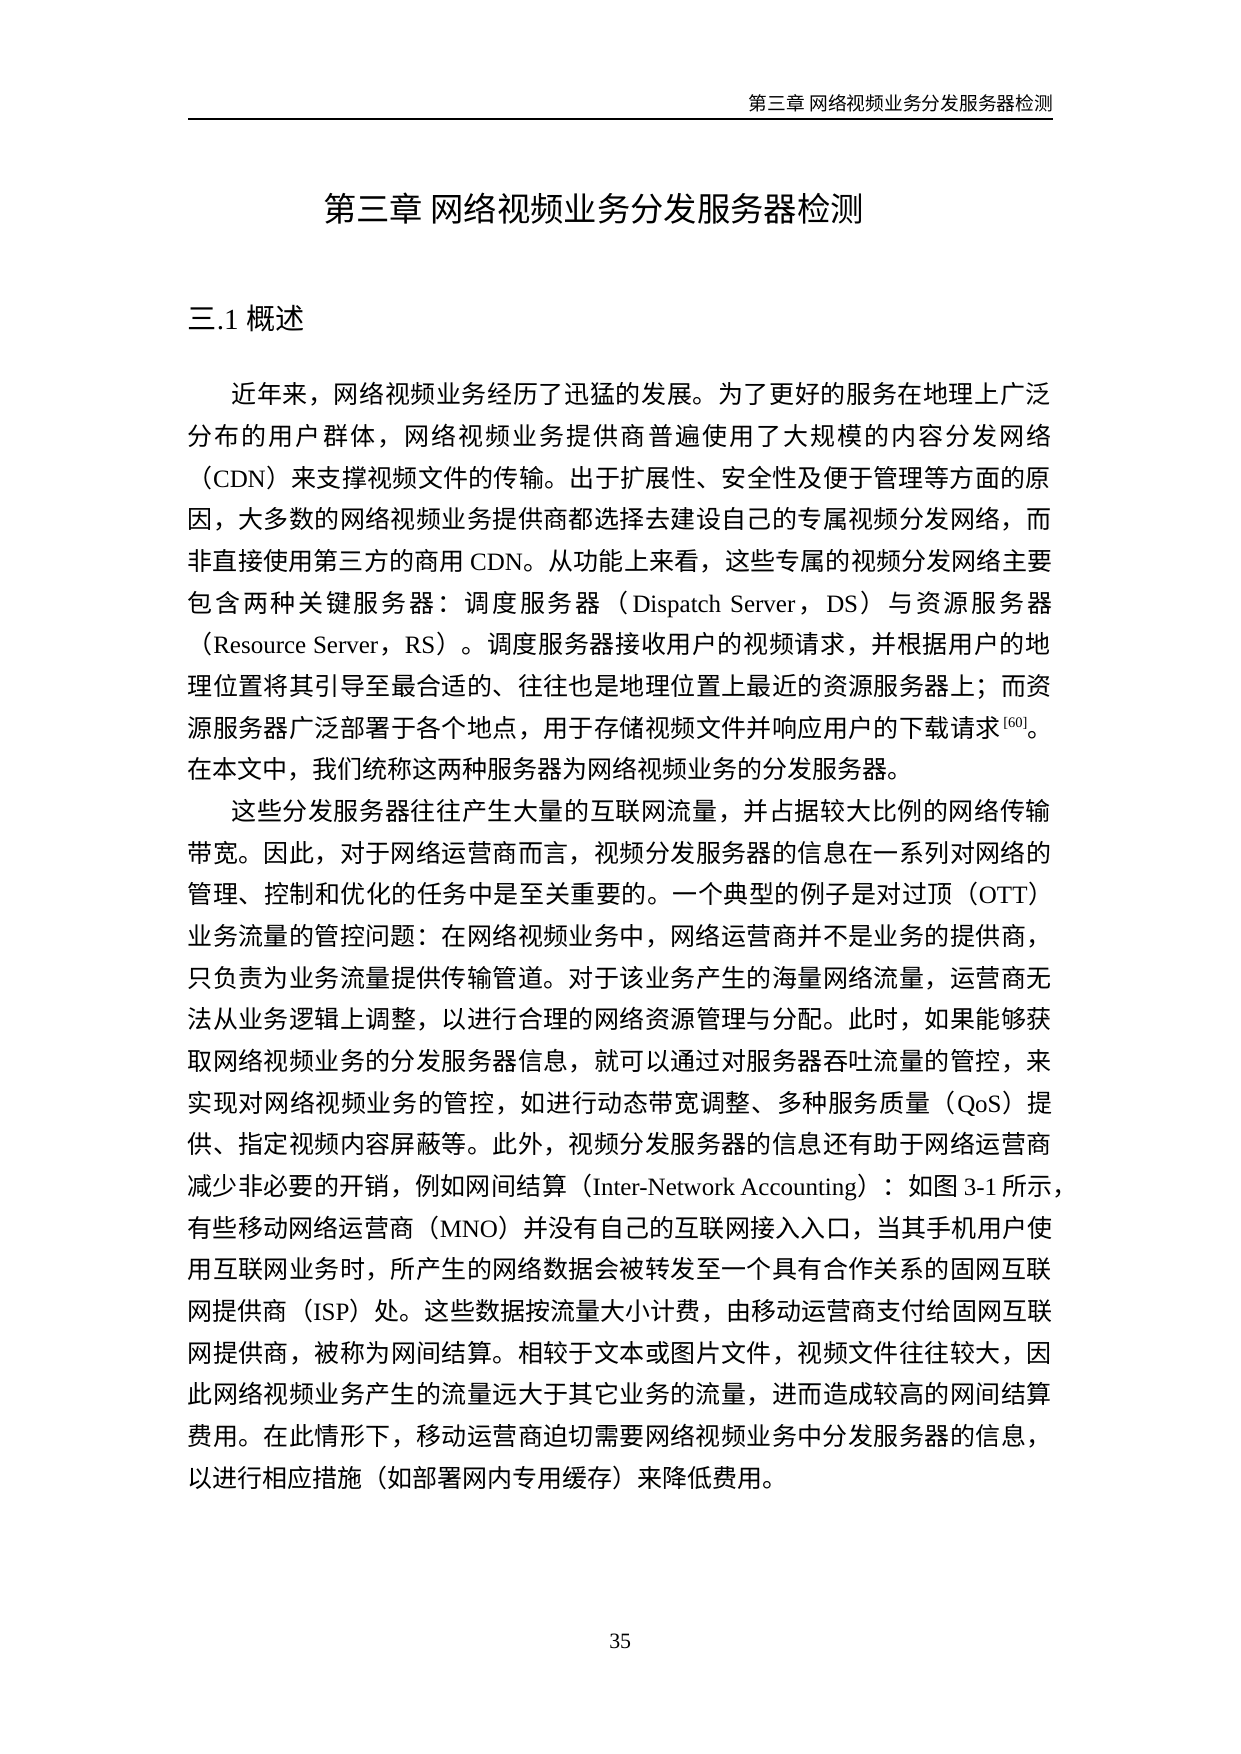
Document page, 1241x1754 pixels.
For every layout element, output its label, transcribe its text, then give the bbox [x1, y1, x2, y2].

text 网络视频业务分发服务器检测 [187, 182, 1053, 231]
text 这些分发服务器往往产生大量的互联网流量，并占据较大比例的网络传输带宽。因此，对于网络运营商而言，视频分发服务器的信息在一系列对网络的管理、控制和优化的任务中是至关重要的。一个典型的例子是对过顶（OTT）业务流量的管控问题：在网络视频业务中，网络运营商并不是业务的提供商，只负责为业务流量提供传输管道。对于该业务产生的海量网络流量，运营商无法从业务逻辑上调整，以进行合理的网络资源管理与分配。此时，如果能够获取网络视频业务的分发服务器信息，就可以通过对服务器吞吐流量的管控，来实现对网络视频业务的管控，如进行动态带宽调整、多种服务质量（QoS）提供、指定视频内容屏蔽等。此外，视频分发服务器的信息还有助于网络运营商减少非必要的开销，例如网间结算（Inter-Network Accounting）：如图3-1所示，有些移动网络运营商（MNO）并没有自己的互联网接入入口，当其手机用户使用互联网业务时，所产生的网络数据会被转发至一个具有合作关系的固网互联网提供商（ISP）处。这些数据按流量大小计费，由移动运营商支付给固网互联网提供商，被称为网间结算。相较于文本或图片文件，视频文件往往较大，因此网络视频业务产生的流量远大于其它业务的流量，进而造成较高的网间结算费用。在此情形下，移动运营商迫切需要网络视频业务中分发服务器的信息，以进行相应措施（如部署网内专用缓存）来降低费用。 [187, 787, 1053, 1496]
text 概述 [187, 296, 1053, 338]
text 近年来，网络视频业务经历了迅猛的发展。为了更好的服务在地理上广泛分布的用户群体，网络视频业务提供商普遍使用了大规模的内容分发网络（CDN）来支撑视频文件的传输。出于扩展性、安全性及便于管理等方面的原因，大多数的网络视频业务提供商都选择去建设自己的专属视频分发网络，而非直接使用第三方的商用CDN。从功能上来看，这些专属的视频分发网络主要包含两种关键服务器：调度服务器（Dispatch Server，DS）与资源服务器（Resource Server，RS）。调度服务器接收用户的视频请求，并根据用户的地理位置将其引导至最合适的、往往也是地理位置上最近的资源服务器上；而资源服务器广泛部署于各个地点，用于存储视频文件并响应用户的下载请求[60]。在本文中，我们统称这两种服务器为网络视频业务的分发服务器。 [187, 371, 1053, 787]
